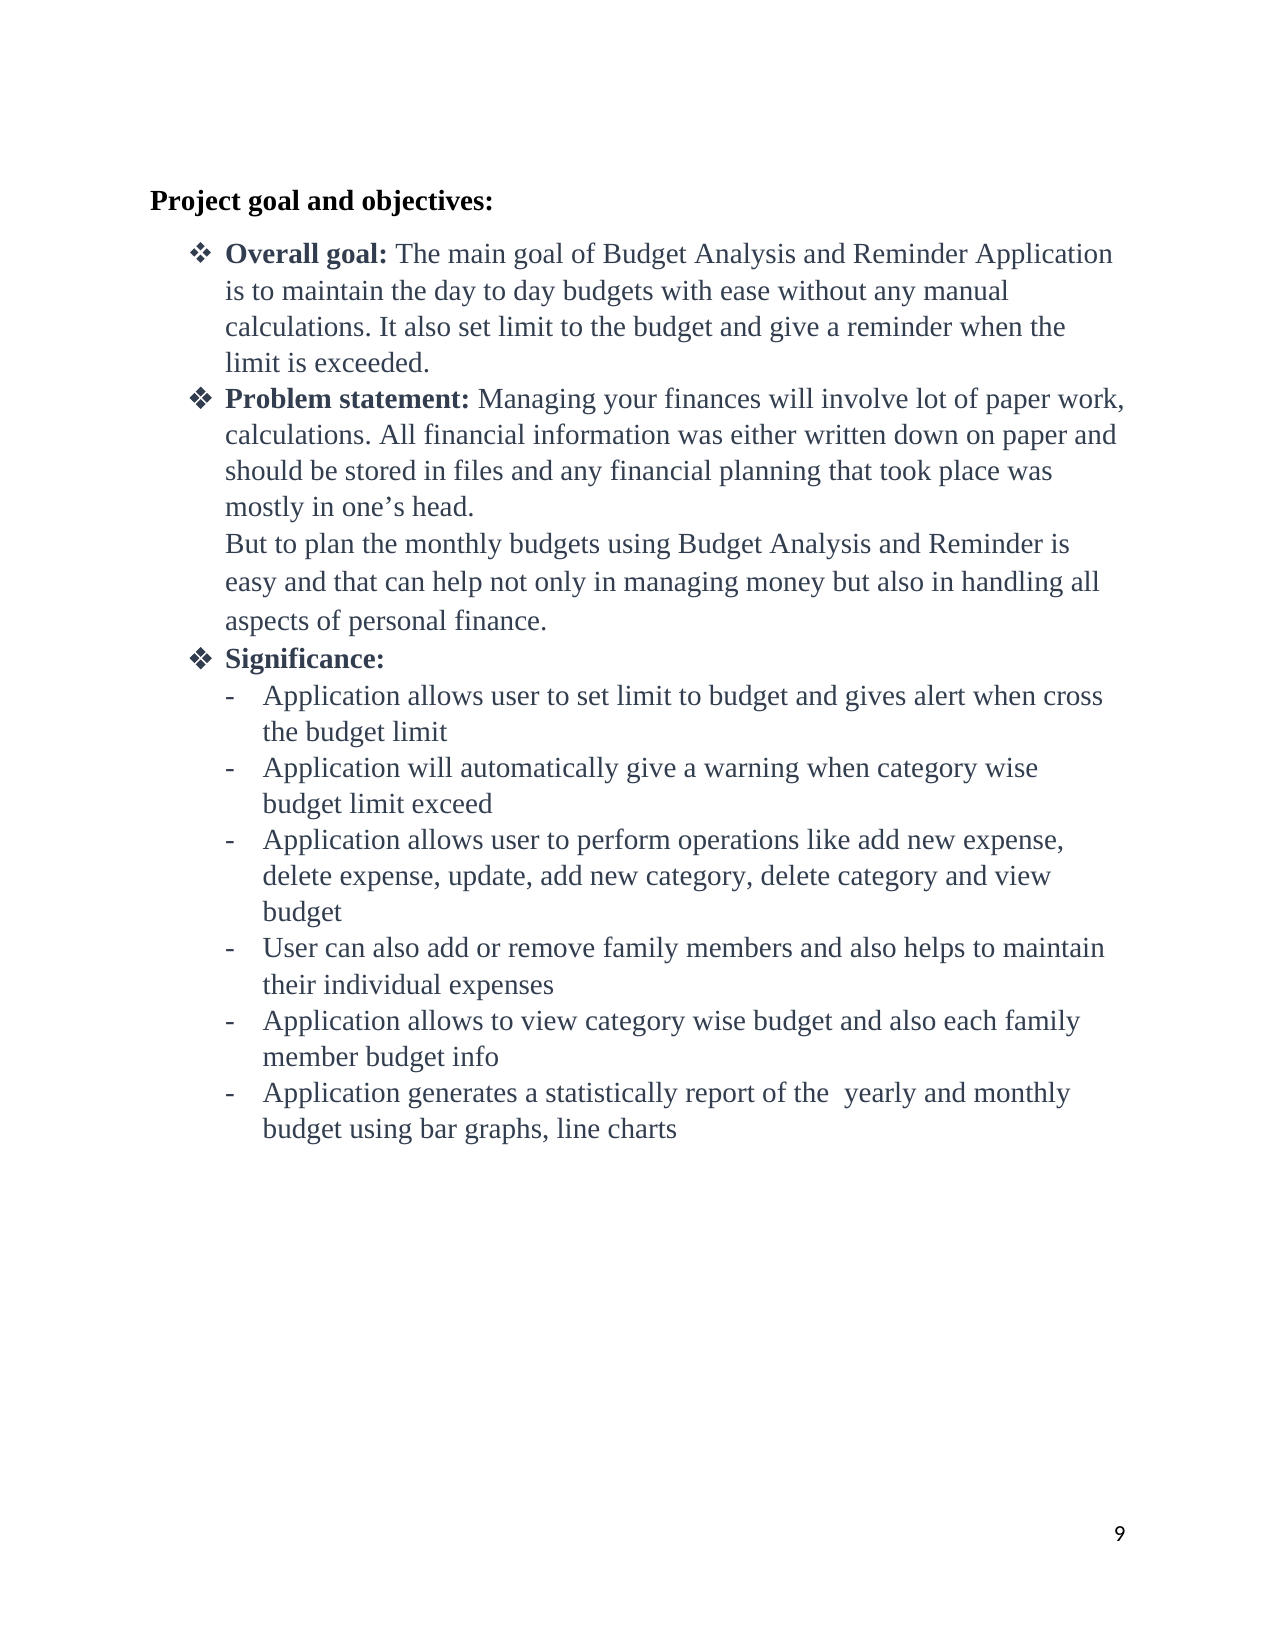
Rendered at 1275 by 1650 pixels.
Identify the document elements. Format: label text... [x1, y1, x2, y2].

list Application allows to view category wise budget and also each family member budget info [225, 1003, 1125, 1073]
list Overall goal: The main goal of Budget Analysis and Reminder Application is to maintain the day to day budgets with ease without any manual calculations. It also set limit to the budget and give a reminder when the limit is exceeded. [187, 236, 1125, 378]
list Significance: [187, 641, 1125, 675]
list Application allows user to perform operations like add new expense, delete expense, update, add new category, delete category and view budget [225, 822, 1125, 928]
list Application generates a statistically report of the yearly and monthly budget using bar graphs, line charts [225, 1075, 1125, 1145]
list Application will automatically give a warning when category wise budget limit exceed [225, 750, 1125, 819]
text Project goal and objectives: [150, 183, 1125, 217]
list Application allows user to set limit to budget and gives alert when cross the budget limit [225, 678, 1125, 747]
list User can also add or remove family members and also helps to maintain their individual expenses [225, 931, 1125, 1000]
list But to plan the monthly budgets using Budget Analysis and Reminder is easy and that can help not only in managing money but also in handling all aspects of personal finance. [225, 526, 1125, 636]
list Problem statement: Managing your finances will involve lot of paper work, calculations. All financial information was either written down on paper and should be stored in files and any financial planning that took place was mostly in one’s head. [187, 381, 1125, 523]
